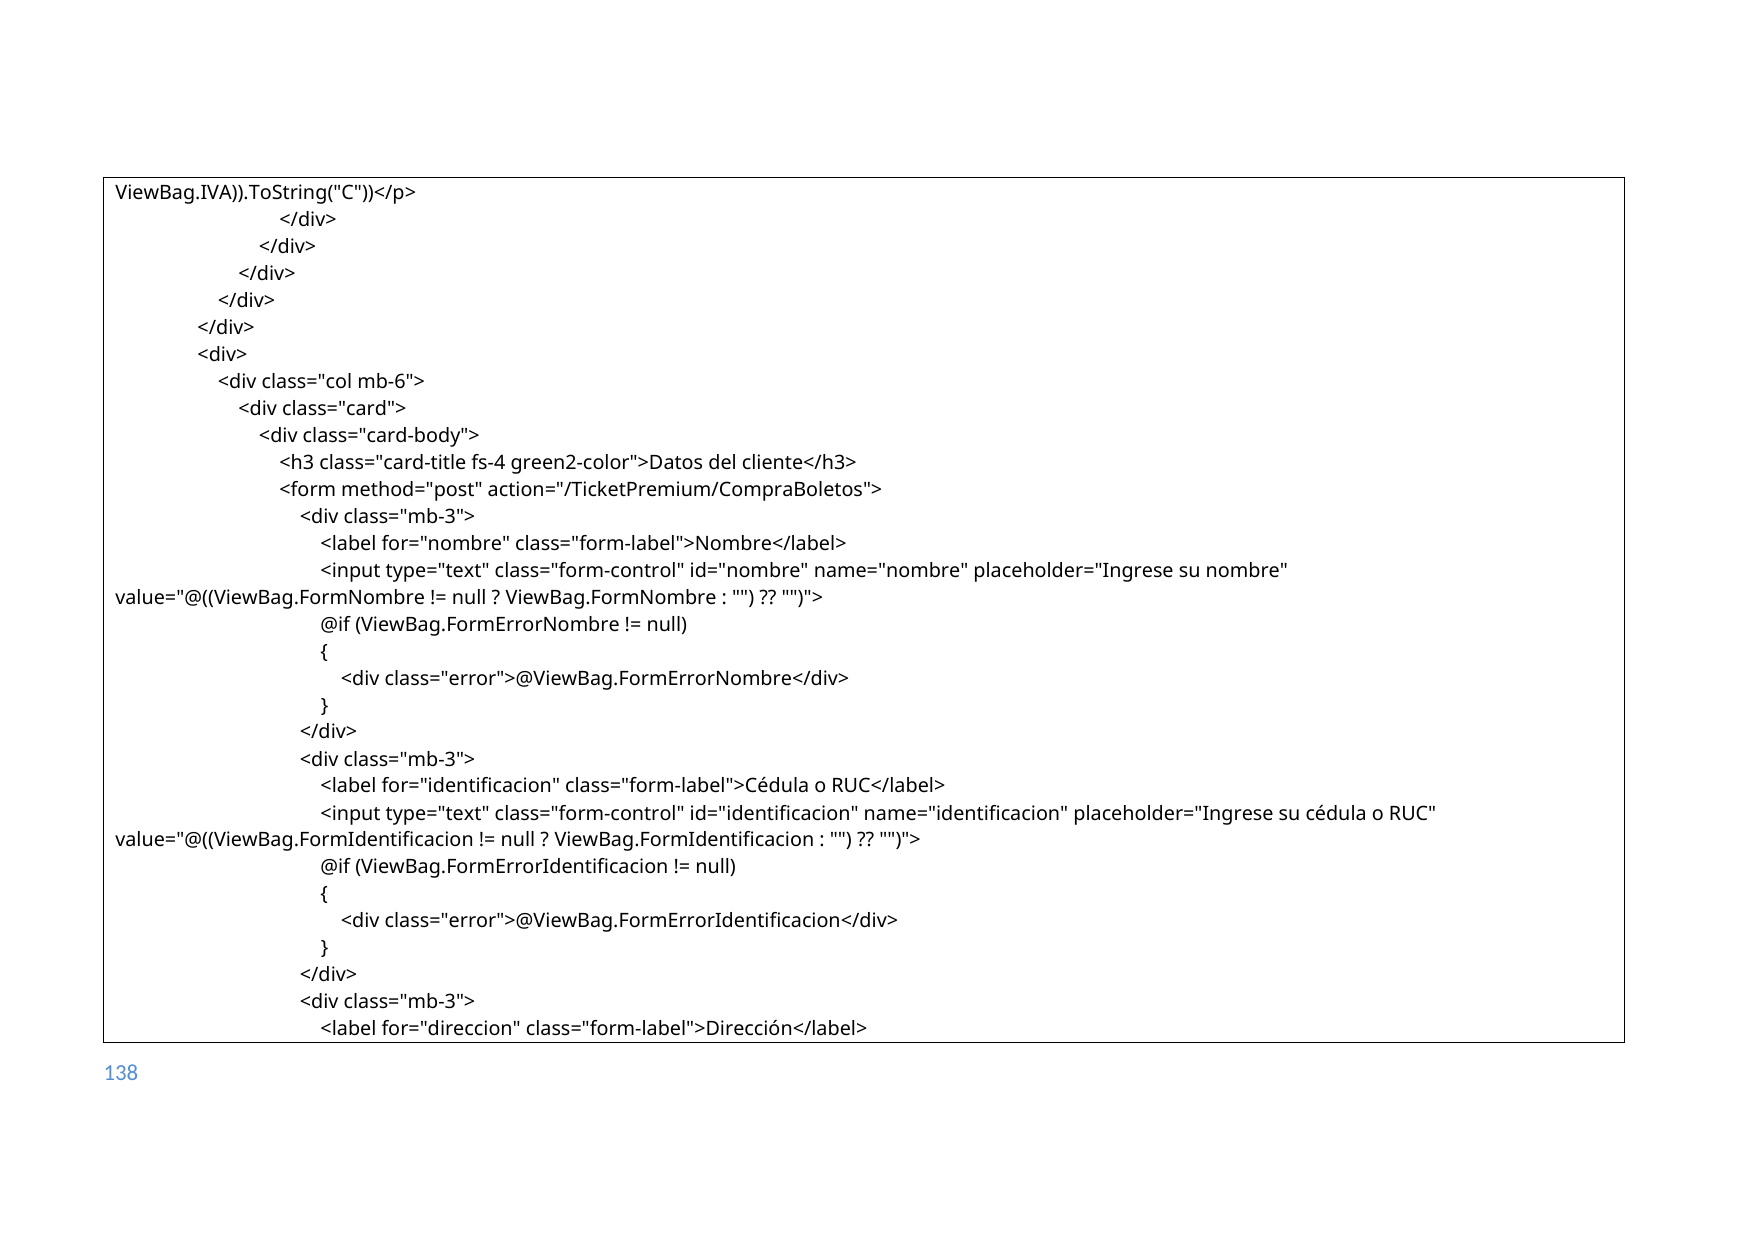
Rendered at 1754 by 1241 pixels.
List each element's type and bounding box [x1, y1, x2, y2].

table_header [104, 178, 1624, 1042]
